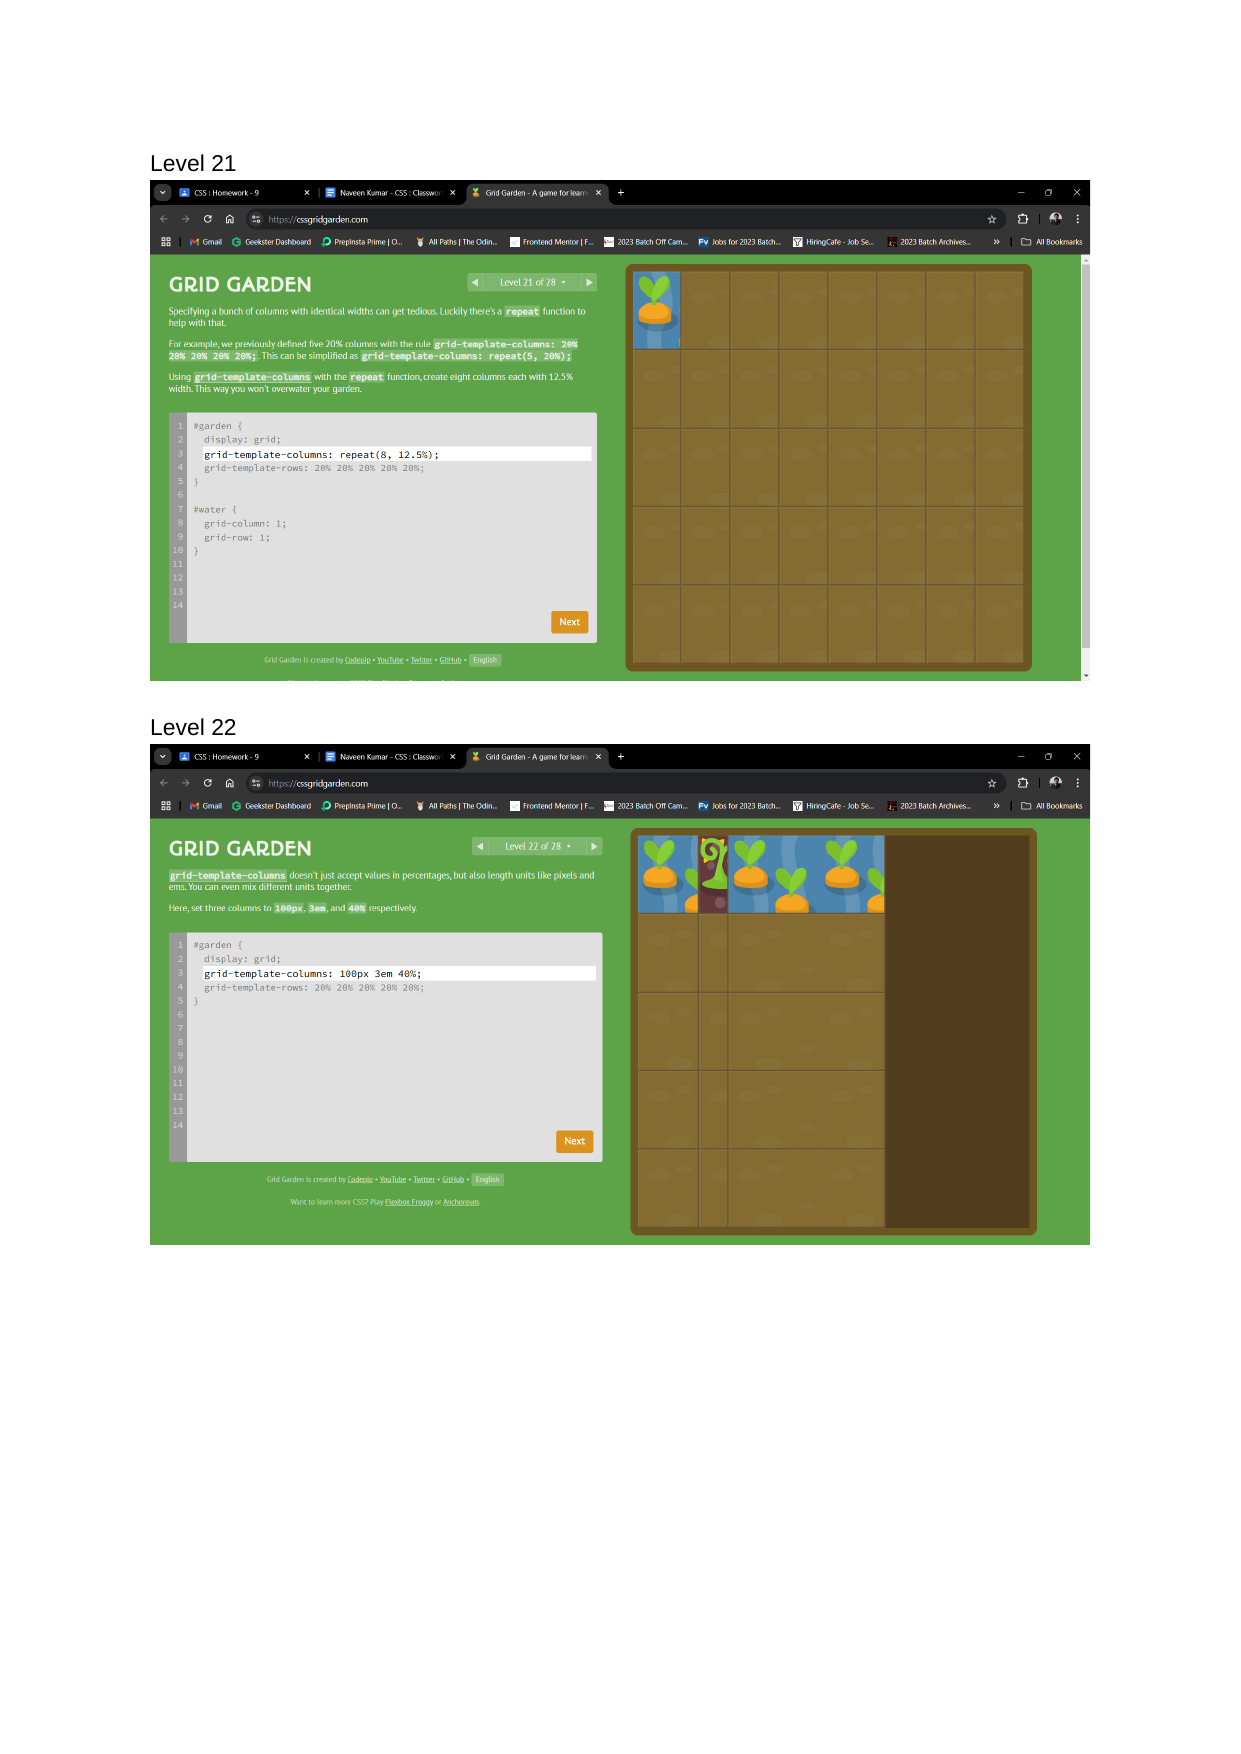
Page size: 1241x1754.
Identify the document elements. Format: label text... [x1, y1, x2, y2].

picture [150, 180, 1091, 681]
text Level 22 [150, 714, 1090, 741]
picture [150, 744, 1091, 1245]
text Level 21 [150, 150, 1090, 176]
